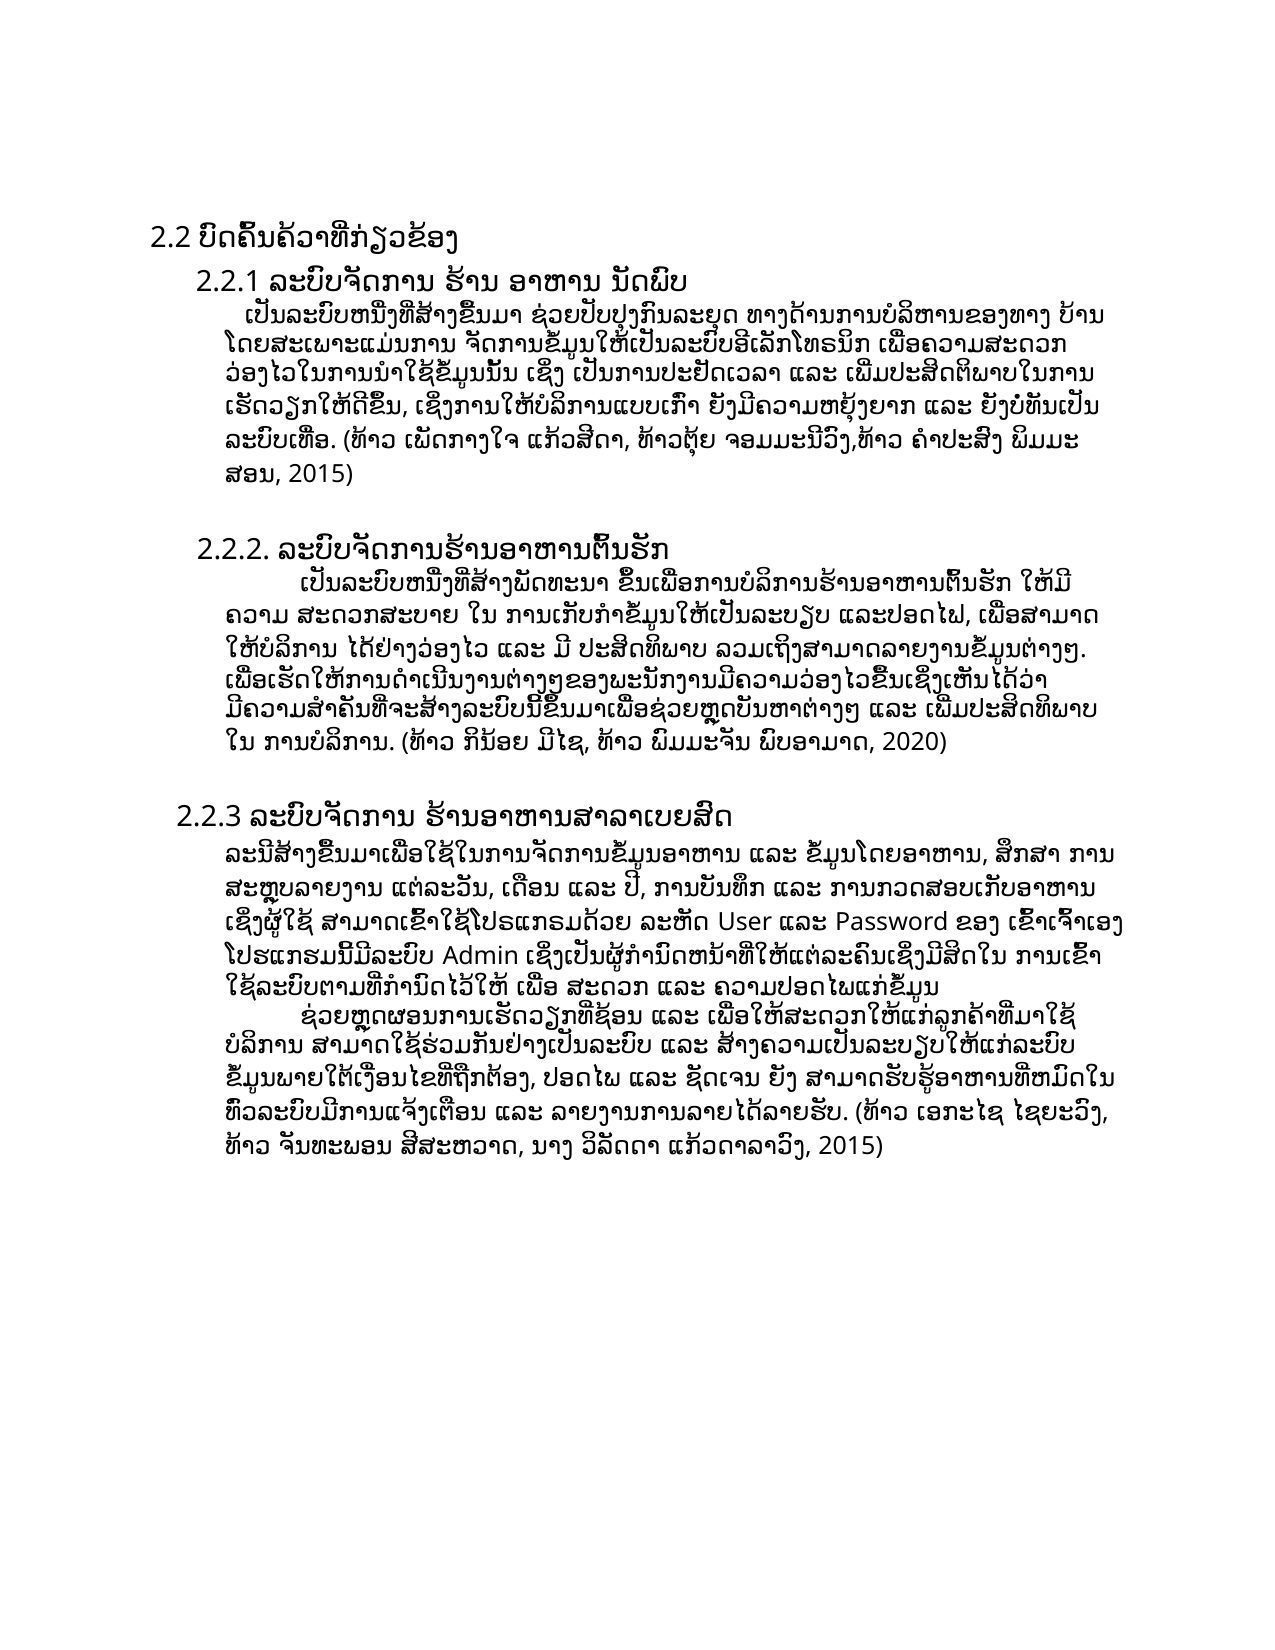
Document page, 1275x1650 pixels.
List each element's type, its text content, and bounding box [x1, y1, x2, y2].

subtitle 2.2 ບົດຄົ້ນຄ້ວາທີ່ກ່ຽວຂ້ອງ [150, 217, 1125, 256]
text ເປັນລະບົບຫນື່ງທີ່ສ້າງພັດທະນາ ຂຶ້ນເພື່ອການບໍລິການຮ້ານອາຫານຕົ້ນຮັກ ໃຫ້ມີຄວາມ ສະດວກສະບາຍ ໃນ ການເກັບກໍາຂໍ້ມູນໃຫ້ເປັນລະບຽບ ແລະປອດໄຟ, ເພື່ອສາມາດໃຫ້ບໍລິການ ໄດ້ຢ່າງວ່ອງໄວ ແລະ ມີ ປະສິດທິພາບ ລວມເຖິງສາມາດລາຍງານຂໍ້ມູນຕ່າງໆ. [225, 568, 1125, 665]
text ຊ່ວຍຫຼຸດຜອນການເຮັດວຽກທີ່ຊ້ອນ ແລະ ເພື່ອໃຫ້ສະດວກໃຫ້ແກ່ລູກຄ້າທີ່ມາໃຊ້ບໍລິການ ສາມາດໃຊ້ຮ່ວມກັນຢ່າງເປັນລະບົບ ແລະ ສ້າງຄວາມເປັນລະບຽບໃຫ້ແກ່ລະບົບຂໍ້ມູນພາຍໃຕ້ເງື່ອນໄຂທີ່ຖືກຕ້ອງ, ປອດໄພ ແລະ ຊັດເຈນ ຍັງ ສາມາດຮັບຮູ້ອາຫານທີ່ຫມົດໃນທົ່ວລະບົບມີການແຈ້ງເຕືອນ ແລະ ລາຍງານການລາຍໄດ້ລາຍຮັບ. (ທ້າວ ເອກະໄຊ ໄຊຍະວົງ, ທ້າວ ຈັນທະພອນ ສີສະຫວາດ, ນາງ ວິລັດດາ ແກ້ວດາລາວົງ, 2015) [225, 1001, 1125, 1161]
text ມີຄວາມສໍາຄັນທີ່ຈະສ້າງລະບົບນີ້ຂຶ້ນມາເພື່ອຊ່ວຍຫຼຸດບັນຫາຕ່າງໆ ແລະ ເພີ່ມປະສິດທິພາບໃນ ການບໍລິການ. (ທ້າວ ກິນ້ອຍ ມີໄຊ, ທ້າວ ພົມມະຈັນ ພົບອາມາດ, 2020) [225, 694, 1125, 757]
subtitle 2.2.1 ລະບົບຈັດການ ຮ້ານ ອາຫານ ນັດພົບ [150, 261, 1125, 300]
subtitle 2.2.3 ລະບົບຈັດການ ຮ້ານອາຫານສາລາເບຍສົດ [150, 796, 1125, 835]
text ເປັນລະບົບຫນື່ງທີ່ສ້າງຂື້ນມາ ຊ່ວຍປັບປຸງກົນລະຍຸດ ທາງດ້ານການບໍລິຫານຂອງທາງ ບ້ານໂດຍສະເພາະແມ່ນການ ຈັດການຂໍ້ມູນໃຫ້ເປັນລະບົບອີເລັກໂທຣນິກ ເພື່ອຄວາມສະດວກ ວ່ອງໄວໃນການນໍາໃຊ້ຂໍ້ມູນນັ້ນ ເຊິ່ງ ເປັນການປະຢັດເວລາ ແລະ ເພີ່ມປະສິດຕິພາບໃນການ ເຮັດວຽກໃຫ້ດີຂຶ້ນ, ເຊິ່ງການໃຫ້ບໍລິການແບບເກົ່າ ຍັງມີຄວາມຫຍຸ້ງຍາກ ແລະ ຍັງບໍ່ທັນເປັນ ລະບົບເທື່ອ. (ທ້າວ ເພັດກາງໃຈ ແກ້ວສີດາ, ທ້າວຕຸ້ຍ ຈອມມະນີວົງ,ທ້າວ ຄໍາປະສົງ ພິມມະສອນ, 2015) [225, 300, 1125, 490]
text ເພື່ອເຮັດໃຫ້ການດໍາເນີນງານຕ່າງໆຂອງພະນັກງານມີຄວາມວ່ອງໄວຂື້ນເຊິ່ງເຫັນໄດ້ວ່າ [225, 665, 1125, 694]
subtitle 2.2.2. ລະບົບຈັດການຮ້ານອາຫານຕົ້ນຮັກ [150, 528, 1125, 568]
text ລະນີສ້າງຂື້ນມາເພື່ອໃຊ້ໃນການຈັດການຂໍ້ມູນອາຫານ ແລະ ຂໍ້ມູນໂດຍອາຫານ, ສຶກສາ ການ ສະຫຼຸບລາຍງານ ແຕ່ລະວັນ, ເດືອນ ແລະ ປີ, ການບັນທຶກ ແລະ ການກວດສອບເກັບອາຫານ ເຊິ່ງຜູ້ໃຊ້ ສາມາດເຂົ້າໃຊ້ໂປຣແກຣມດ້ວຍ ລະຫັດ User ແລະ Password ຂອງ ເຂົ້າເຈົ້າເອງ ໂປຮແກຮມນີ້ມີລະບົບ Admin ເຊິ່ງເປັນຜູ້ກໍານົດຫນ້າທີ່ໃຫ້ແຕ່ລະຄົນເຊິ່ງມີສິດໃນ ການເຂົ້າໃຊ້ລະບົບຕາມທີ່ກໍານົດໄວ້ໃຫ້ ເພື່ອ ສະດວກ ແລະ ຄວາມປອດໄພແກ່ຂໍ້ມູນ [225, 835, 1125, 1001]
